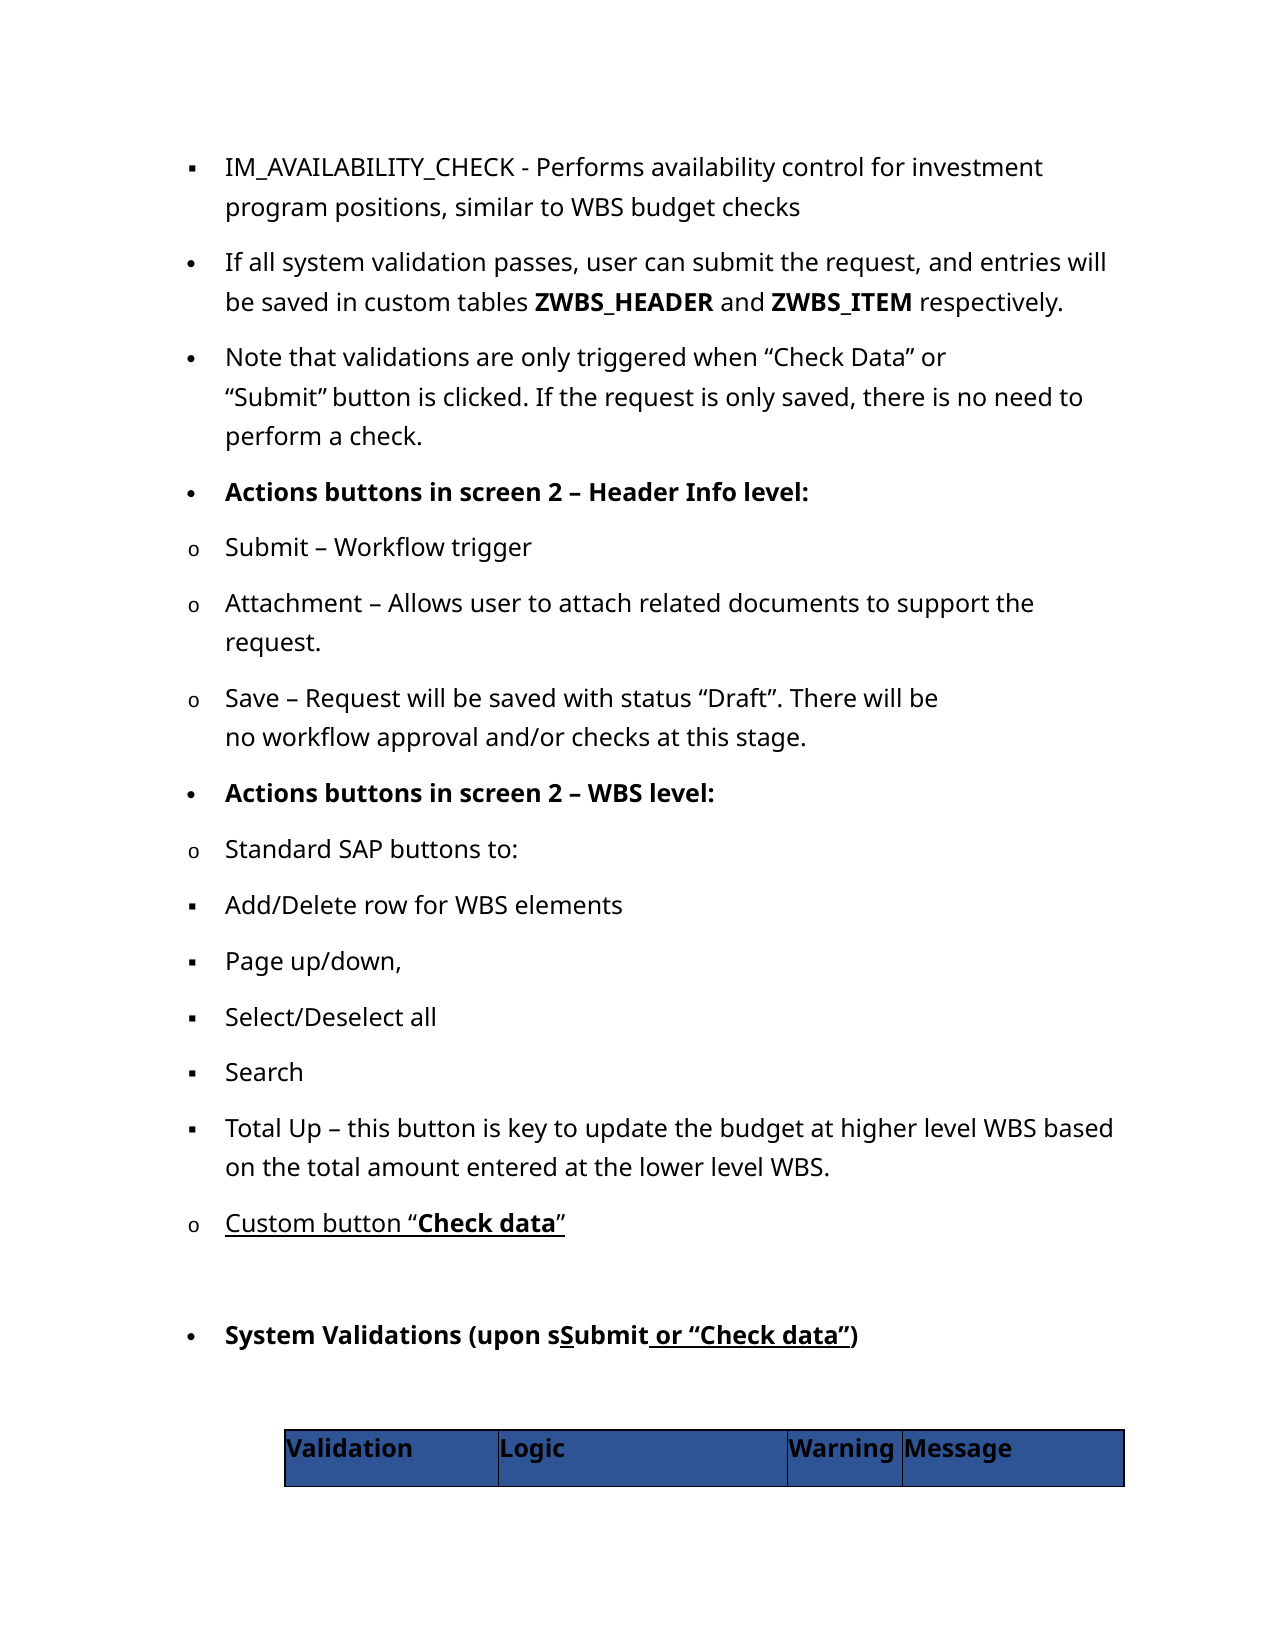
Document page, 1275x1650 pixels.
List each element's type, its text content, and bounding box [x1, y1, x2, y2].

table_header Warning/Error [788, 1431, 902, 1486]
list If all system validation passes, user can submit the request, and entries will be saved in custom tables ZWBS_HEADER and ZWBS_ITEM respectively. [187, 245, 1125, 318]
list Attachment – Allows user to attach related documents to support the request. [187, 586, 1125, 659]
list Actions buttons in screen 2 – WBS level:​ [187, 776, 1125, 810]
list Add/Delete row for WBS elements [187, 887, 1125, 922]
list Select/Deselect all [187, 999, 1125, 1033]
list Custom button “Check data” [187, 1206, 1125, 1240]
list IM_AVAILABILITY_CHECK - Performs availability control for investment program positions, similar to WBS budget checks [187, 150, 1125, 223]
table_header Validation [286, 1431, 498, 1486]
table_header Message [903, 1431, 1123, 1486]
list Standard SAP buttons to: [187, 832, 1125, 866]
table_header Logic [499, 1431, 787, 1486]
list Search [187, 1055, 1125, 1089]
list Save – Request will be saved with status “Draft”. There will be no workflow approval and/or checks at this stage. [187, 681, 1125, 754]
list Total Up – this button is key to update the budget at higher level WBS based on the total amount entered at the lower level WBS. [187, 1111, 1125, 1184]
list Actions buttons in screen 2 – Header Info level:​ [187, 474, 1125, 508]
list Page up/down, [187, 943, 1125, 977]
list Note that validations are only triggered when “Check Data” or “Submit” button is clicked. If the request is only saved, there is no need to perform a check. [187, 340, 1125, 452]
list System Validations (upon sSubmit or “Check data”) [187, 1317, 1125, 1352]
list Submit – Workflow trigger [187, 530, 1125, 564]
